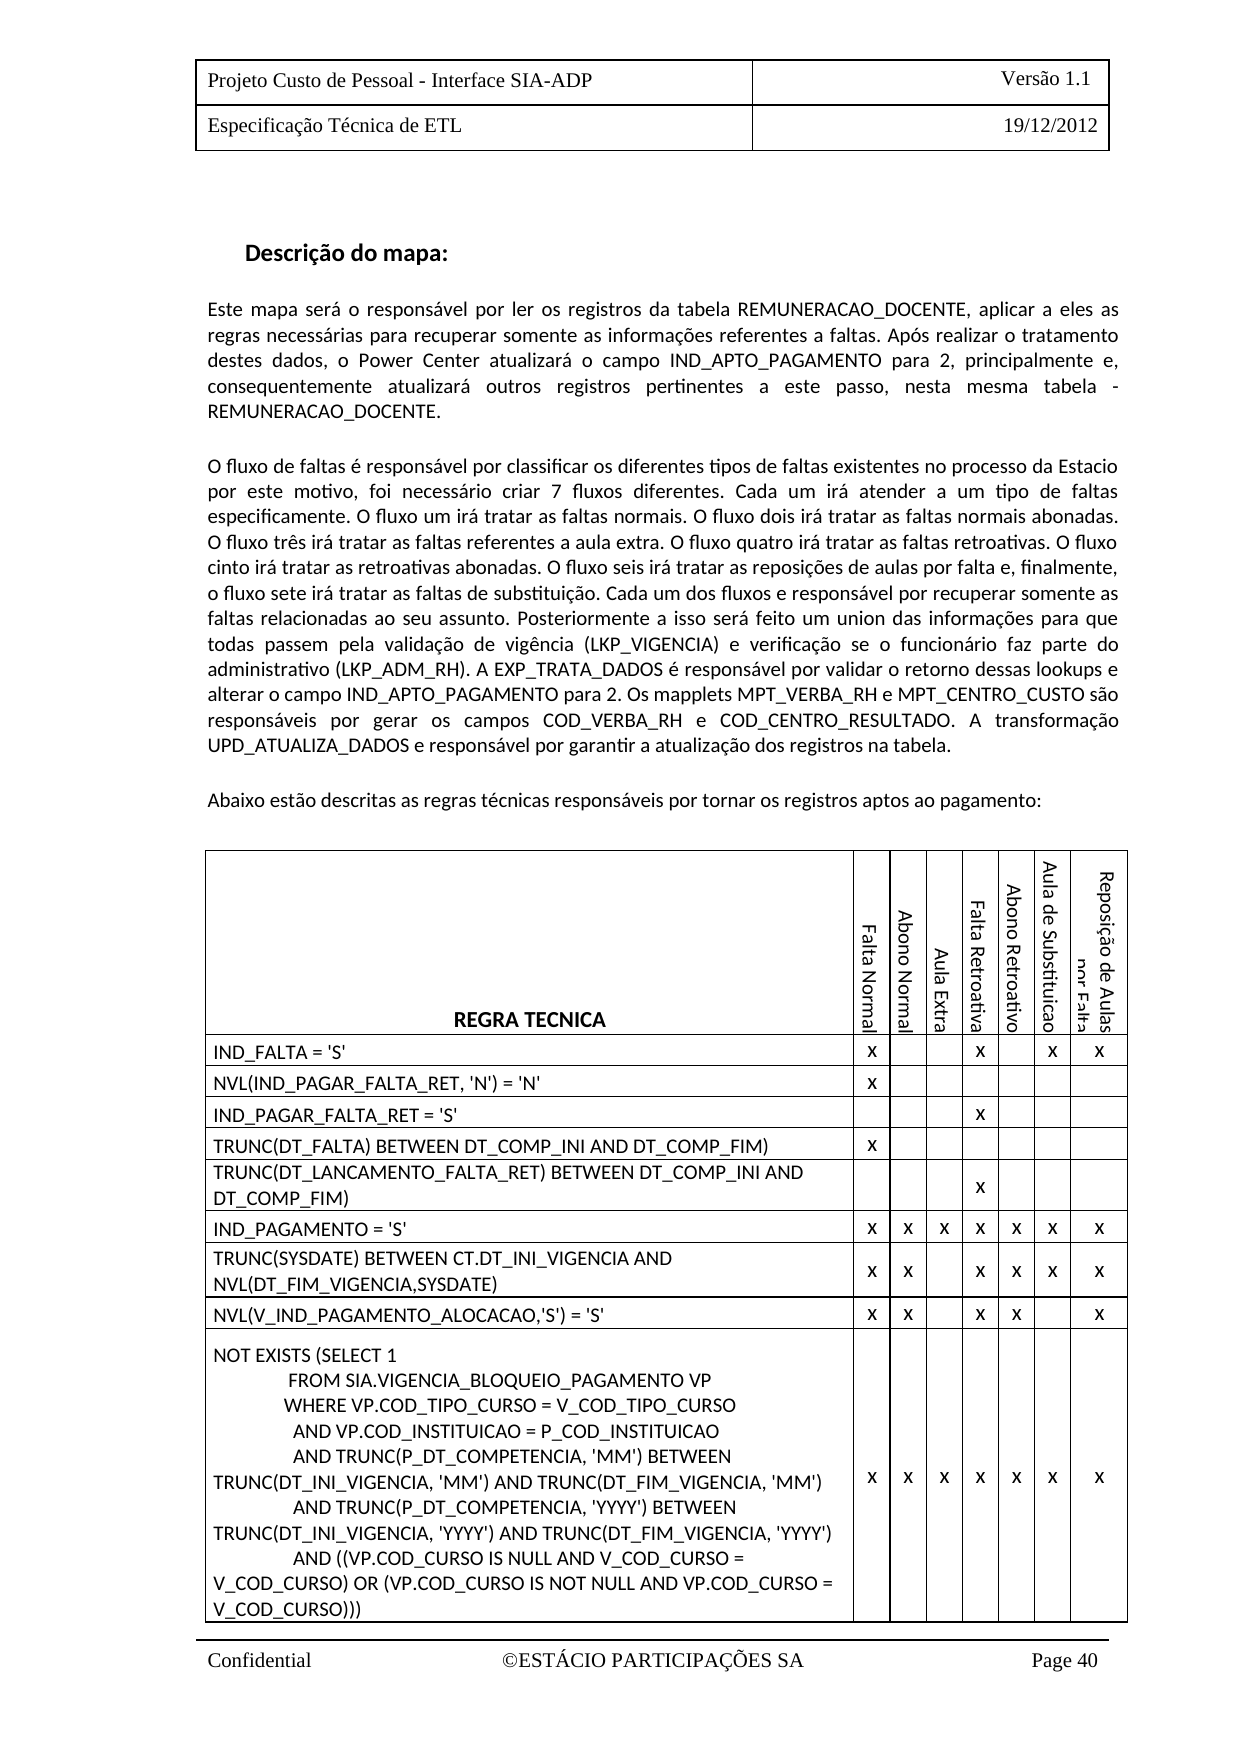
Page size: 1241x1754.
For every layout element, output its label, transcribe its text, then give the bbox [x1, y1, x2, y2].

table_cell NVL(V_IND_PAGAMENTO_ALOCACAO,'S') = 'S' [206, 1298, 853, 1328]
table_cell x [854, 1329, 889, 1621]
text Este mapa será o responsável por ler os registros da tabela REMUNERACAO_DOCENTE, aplicar a eles as regras necessárias para recuperar somente as informações referentes a faltas. Após realizar o tratamento destes dados, o Power Center atualizará o campo IND_APTO_PAGAMENTO para 2, principalmente e, consequentemente atualizará outros registros pertinentes a este passo, nesta mesma tabela - REMUNERACAO_DOCENTE. [207, 297, 1120, 424]
table_cell x [999, 1243, 1034, 1296]
table_cell x [963, 1243, 998, 1296]
table_cell x [891, 1298, 926, 1328]
table_cell [1071, 1066, 1127, 1096]
table_cell NVL(IND_PAGAR_FALTA_RET, 'N') = 'N' [206, 1066, 853, 1096]
table_header Abono Retroativo [999, 851, 1034, 1033]
table_header Reposição de Aulas por Falta [1071, 851, 1127, 1033]
table_cell TRUNC(SYSDATE) BETWEEN CT.DT_INI_VIGENCIA AND NVL(DT_FIM_VIGENCIA,SYSDATE) [206, 1243, 853, 1296]
table_cell [963, 1128, 998, 1158]
table_header REGRA TECNICA [206, 851, 853, 1033]
table_header Aula de Substituicao [1035, 851, 1070, 1033]
table_cell [1071, 1128, 1127, 1158]
table_cell x [999, 1298, 1034, 1328]
table_cell TRUNC(DT_LANCAMENTO_FALTA_RET) BETWEEN DT_COMP_INI AND DT_COMP_FIM) [206, 1160, 853, 1210]
table_cell x [891, 1243, 926, 1296]
table_header Falta Normal [854, 851, 889, 1033]
table_cell x [927, 1329, 962, 1621]
table_cell [854, 1160, 889, 1210]
table_cell [1035, 1097, 1070, 1127]
table_cell x [963, 1211, 998, 1242]
table_cell x [963, 1329, 998, 1621]
table_header Aula Extra [927, 851, 962, 1033]
table_cell [854, 1097, 889, 1127]
table_cell [927, 1298, 962, 1328]
table_cell [1035, 1066, 1070, 1096]
table_cell IND_FALTA = 'S' [206, 1035, 853, 1065]
table_cell [999, 1160, 1034, 1210]
table_cell x [854, 1035, 889, 1065]
table_cell [999, 1035, 1034, 1065]
table_cell x [1035, 1243, 1070, 1296]
table_cell [927, 1066, 962, 1096]
table_cell [891, 1066, 926, 1096]
table_cell x [963, 1160, 998, 1210]
table_cell [1035, 1160, 1070, 1210]
table_cell NOT EXISTS (SELECT 1 FROM SIA.VIGENCIA_BLOQUEIO_PAGAMENTO VP WHERE VP.COD_TIPO_CURSO = V_COD_TIPO_CURSO AND VP.COD_INSTITUICAO = P_COD_INSTITUICAO AND TRUNC(P_DT_COMPETENCIA, 'MM') BETWEEN TRUNC(DT_INI_VIGENCIA, 'MM') AND TRUNC(DT_FIM_VIGENCIA, 'MM') AND TRUNC(P_DT_COMPETENCIA, 'YYYY') BETWEEN TRUNC(DT_INI_VIGENCIA, 'YYYY') AND TRUNC(DT_FIM_VIGENCIA, 'YYYY') AND ((VP.COD_CURSO IS NULL AND V_COD_CURSO = V_COD_CURSO) OR (VP.COD_CURSO IS NOT NULL AND VP.COD_CURSO = V_COD_CURSO))) [206, 1329, 853, 1621]
table_cell [1035, 1298, 1070, 1328]
text O fluxo de faltas é responsável por classificar os diferentes tipos de faltas existentes no processo da Estacio por este motivo, foi necessário criar 7 fluxos diferentes. Cada um irá atender a um tipo de faltas especificamente. O fluxo um irá tratar as faltas normais. O fluxo dois irá tratar as faltas normais abonadas. O fluxo três irá tratar as faltas referentes a aula extra. O fluxo quatro irá tratar as faltas retroativas. O fluxo cinto irá tratar as retroativas abonadas. O fluxo seis irá tratar as reposições de aulas por falta e, finalmente, o fluxo sete irá tratar as faltas de substituição. Cada um dos fluxos e responsável por recuperar somente as faltas relacionadas ao seu assunto. Posteriormente a isso será feito um union das informações para que todas passem pela validação de vigência (LKP_VIGENCIA) e verificação se o funcionário faz parte do administrativo (LKP_ADM_RH). A EXP_TRATA_DADOS é responsável por validar o retorno dessas lookups e alterar o campo IND_APTO_PAGAMENTO para 2. Os mapplets MPT_VERBA_RH e MPT_CENTRO_CUSTO são responsáveis por gerar os campos COD_VERBA_RH e COD_CENTRO_RESULTADO. A transformação UPD_ATUALIZA_DADOS e responsável por garantir a atualização dos registros na tabela. [207, 453, 1120, 758]
table_cell [891, 1160, 926, 1210]
table_cell x [854, 1298, 889, 1328]
table_cell x [963, 1035, 998, 1065]
table_header Falta Retroativa [963, 851, 998, 1033]
table_cell x [854, 1243, 889, 1296]
table_cell x [1071, 1329, 1127, 1621]
table_cell TRUNC(DT_FALTA) BETWEEN DT_COMP_INI AND DT_COMP_FIM) [206, 1128, 853, 1158]
text Abaixo estão descritas as regras técnicas responsáveis por tornar os registros aptos ao pagamento: [207, 787, 1120, 812]
table_cell x [1071, 1211, 1127, 1242]
table_cell x [1071, 1298, 1127, 1328]
table_header Abono Normal [891, 851, 926, 1033]
table_cell x [854, 1128, 889, 1158]
table_cell [927, 1035, 962, 1065]
table_cell [927, 1097, 962, 1127]
table_cell x [1035, 1329, 1070, 1621]
table_cell x [854, 1211, 889, 1242]
table_cell [999, 1066, 1034, 1096]
table_cell [891, 1128, 926, 1158]
table_cell IND_PAGAR_FALTA_RET = 'S' [206, 1097, 853, 1127]
table_cell x [999, 1329, 1034, 1621]
text Descrição do mapa: [207, 237, 1120, 267]
table_cell x [1035, 1211, 1070, 1242]
table_cell [927, 1128, 962, 1158]
table_cell x [1035, 1035, 1070, 1065]
table_cell [891, 1035, 926, 1065]
table_cell IND_PAGAMENTO = 'S' [206, 1211, 853, 1242]
table_cell [891, 1097, 926, 1127]
table_cell [999, 1097, 1034, 1127]
table_cell x [891, 1329, 926, 1621]
table_cell [1071, 1097, 1127, 1127]
table_cell x [854, 1066, 889, 1096]
table_cell x [999, 1211, 1034, 1242]
table_cell [1071, 1160, 1127, 1210]
table_cell [1035, 1128, 1070, 1158]
table_cell x [963, 1298, 998, 1328]
table_cell [963, 1066, 998, 1096]
table_cell x [963, 1097, 998, 1127]
table_cell [927, 1160, 962, 1210]
table_cell x [1071, 1035, 1127, 1065]
table_cell x [891, 1211, 926, 1242]
table_cell [927, 1243, 962, 1296]
table_cell x [927, 1211, 962, 1242]
table_cell x [1071, 1243, 1127, 1296]
table_cell [999, 1128, 1034, 1158]
